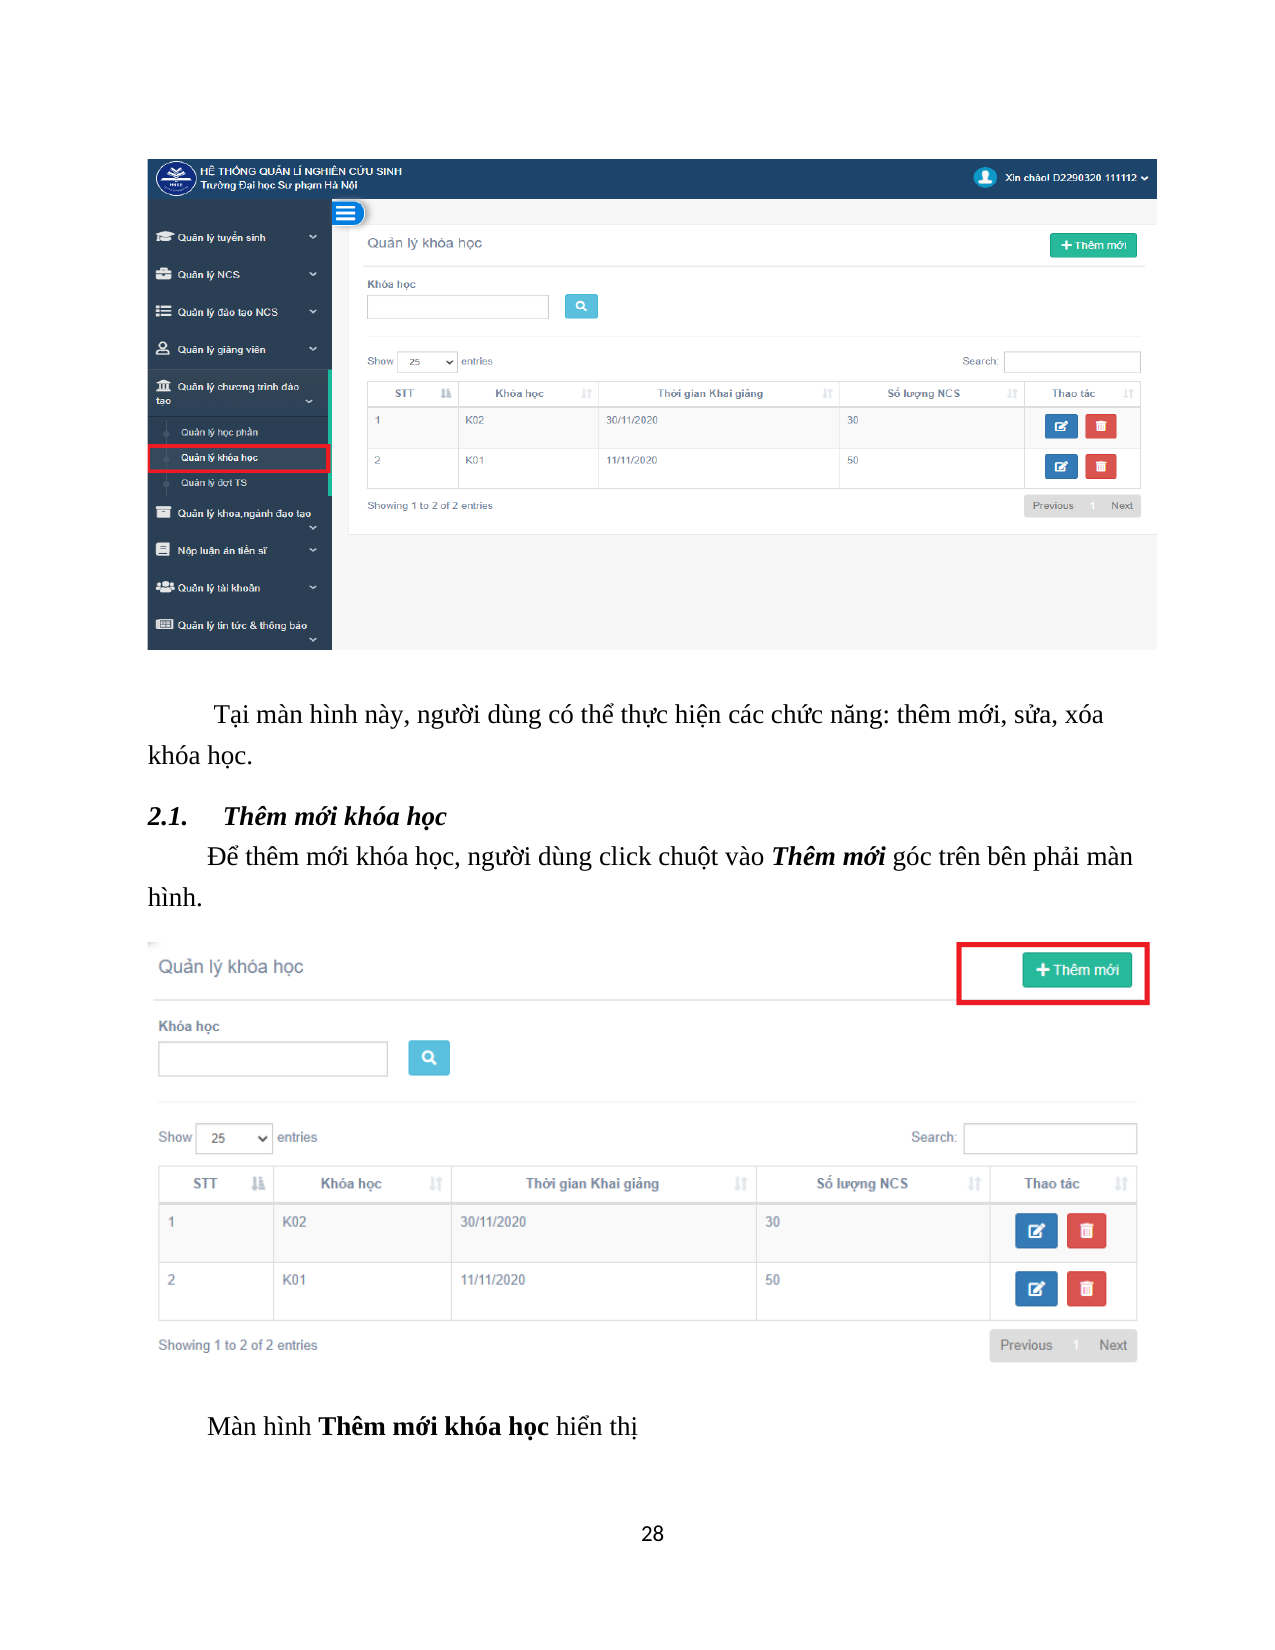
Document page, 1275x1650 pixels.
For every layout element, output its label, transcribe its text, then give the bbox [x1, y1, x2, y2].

text Màn hình Thêm mới khóa học hiển thị [148, 1410, 1157, 1441]
subtitle Thêm mới khóa học [148, 800, 1157, 831]
picture [147, 942, 1157, 1382]
text Để thêm mới khóa học, người dùng click chuột vào Thêm mới góc trên bên phải màn hình. [148, 841, 1157, 912]
list Tại màn hình này, người dùng có thể thực hiện các chức năng: thêm mới, sửa, xóa khóa học. [148, 698, 1157, 770]
picture [147, 159, 1157, 650]
